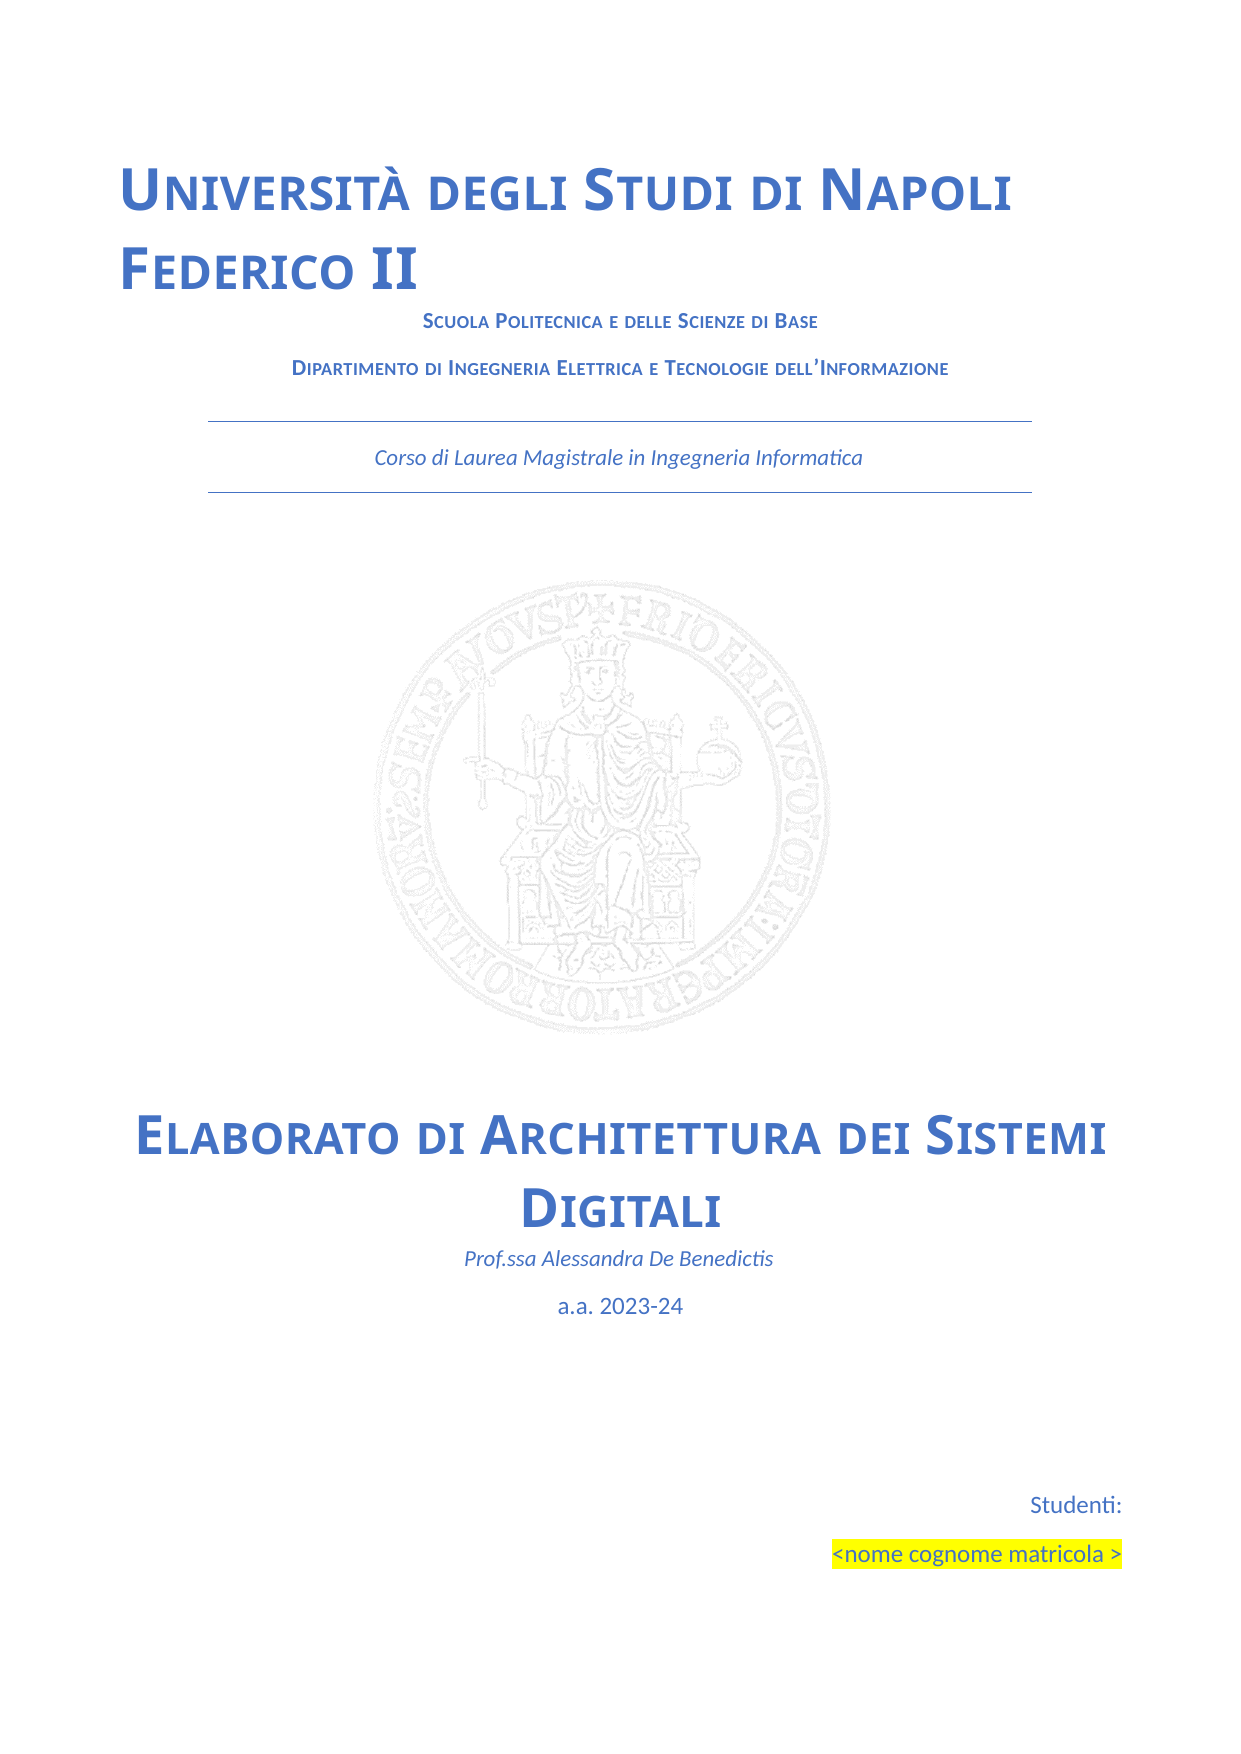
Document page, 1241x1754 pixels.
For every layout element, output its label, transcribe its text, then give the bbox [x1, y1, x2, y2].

text Studenti: [118, 1489, 1122, 1519]
text Corso di Laurea Magistrale in Ingegneria Informatica [208, 422, 1032, 492]
text <nome cognome matricola > [118, 1538, 1122, 1569]
picture [371, 566, 833, 1043]
title Elaborato di Architettura dei Sistemi Digitali [118, 1096, 1122, 1244]
text Dipartimento di Ingegneria Elettrica e Tecnologie dell’Informazione [118, 353, 1122, 381]
title Università degli Studi di Napoli Federico II [118, 148, 1122, 307]
text Scuola Politecnica e delle Scienze di Base [118, 307, 1122, 334]
text a.a. 2023-24 [118, 1291, 1122, 1321]
text Prof.ssa Alessandra De Benedictis [118, 1244, 1122, 1272]
